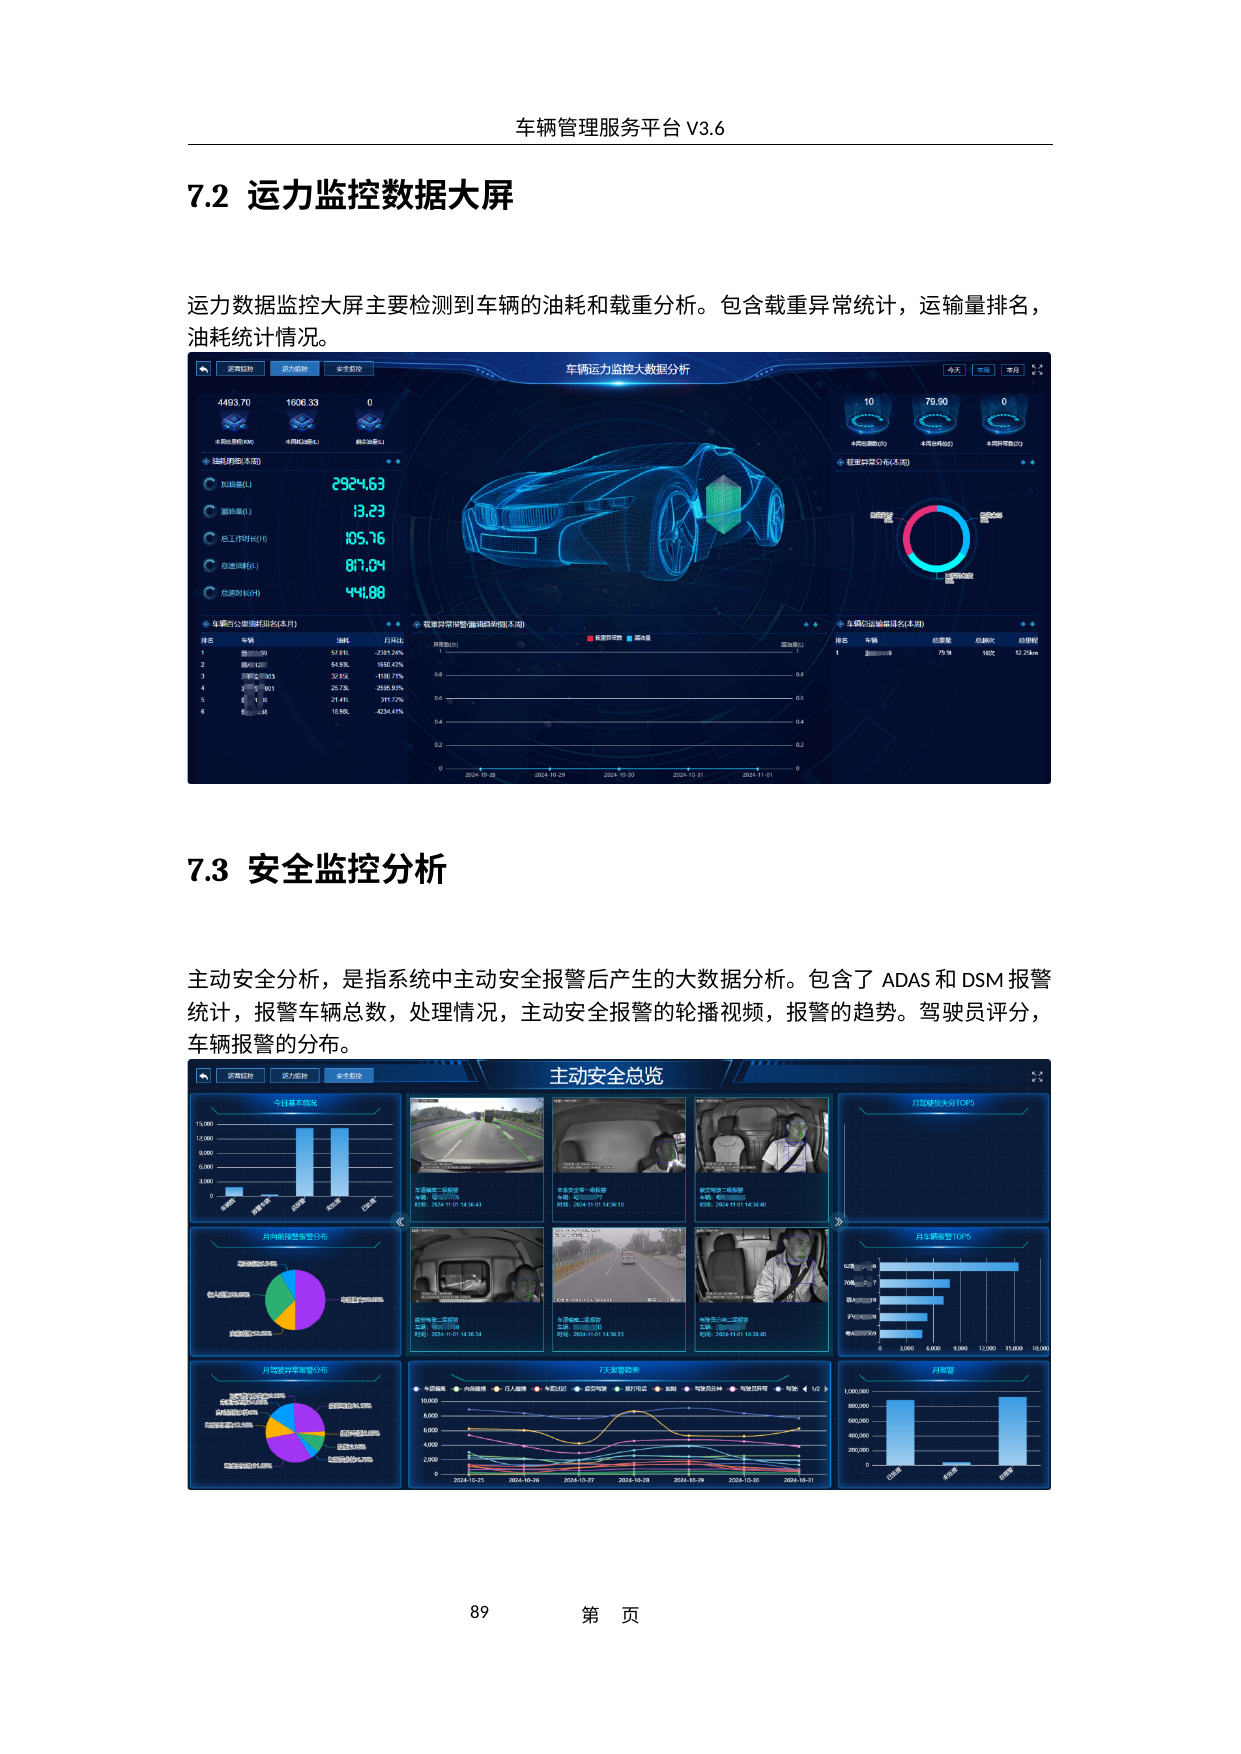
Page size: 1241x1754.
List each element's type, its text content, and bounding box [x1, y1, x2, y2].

picture [187, 352, 1051, 784]
text 主动安全分析，是指系统中主动安全报警后产生的大数据分析。包含了ADAS和DSM报警统计，报警车辆总数，处理情况，主动安全报警的轮播视频，报警的趋势。驾驶员评分，车辆报警的分布。 [187, 962, 1053, 1059]
subtitle 运力监控数据大屏 [187, 160, 1053, 225]
subtitle 安全监控分析 [187, 834, 1053, 899]
text 运力数据监控大屏主要检测到车辆的油耗和载重分析。包含载重异常统计，运输量排名，油耗统计情况。 [187, 287, 1053, 352]
picture [187, 1059, 1051, 1490]
